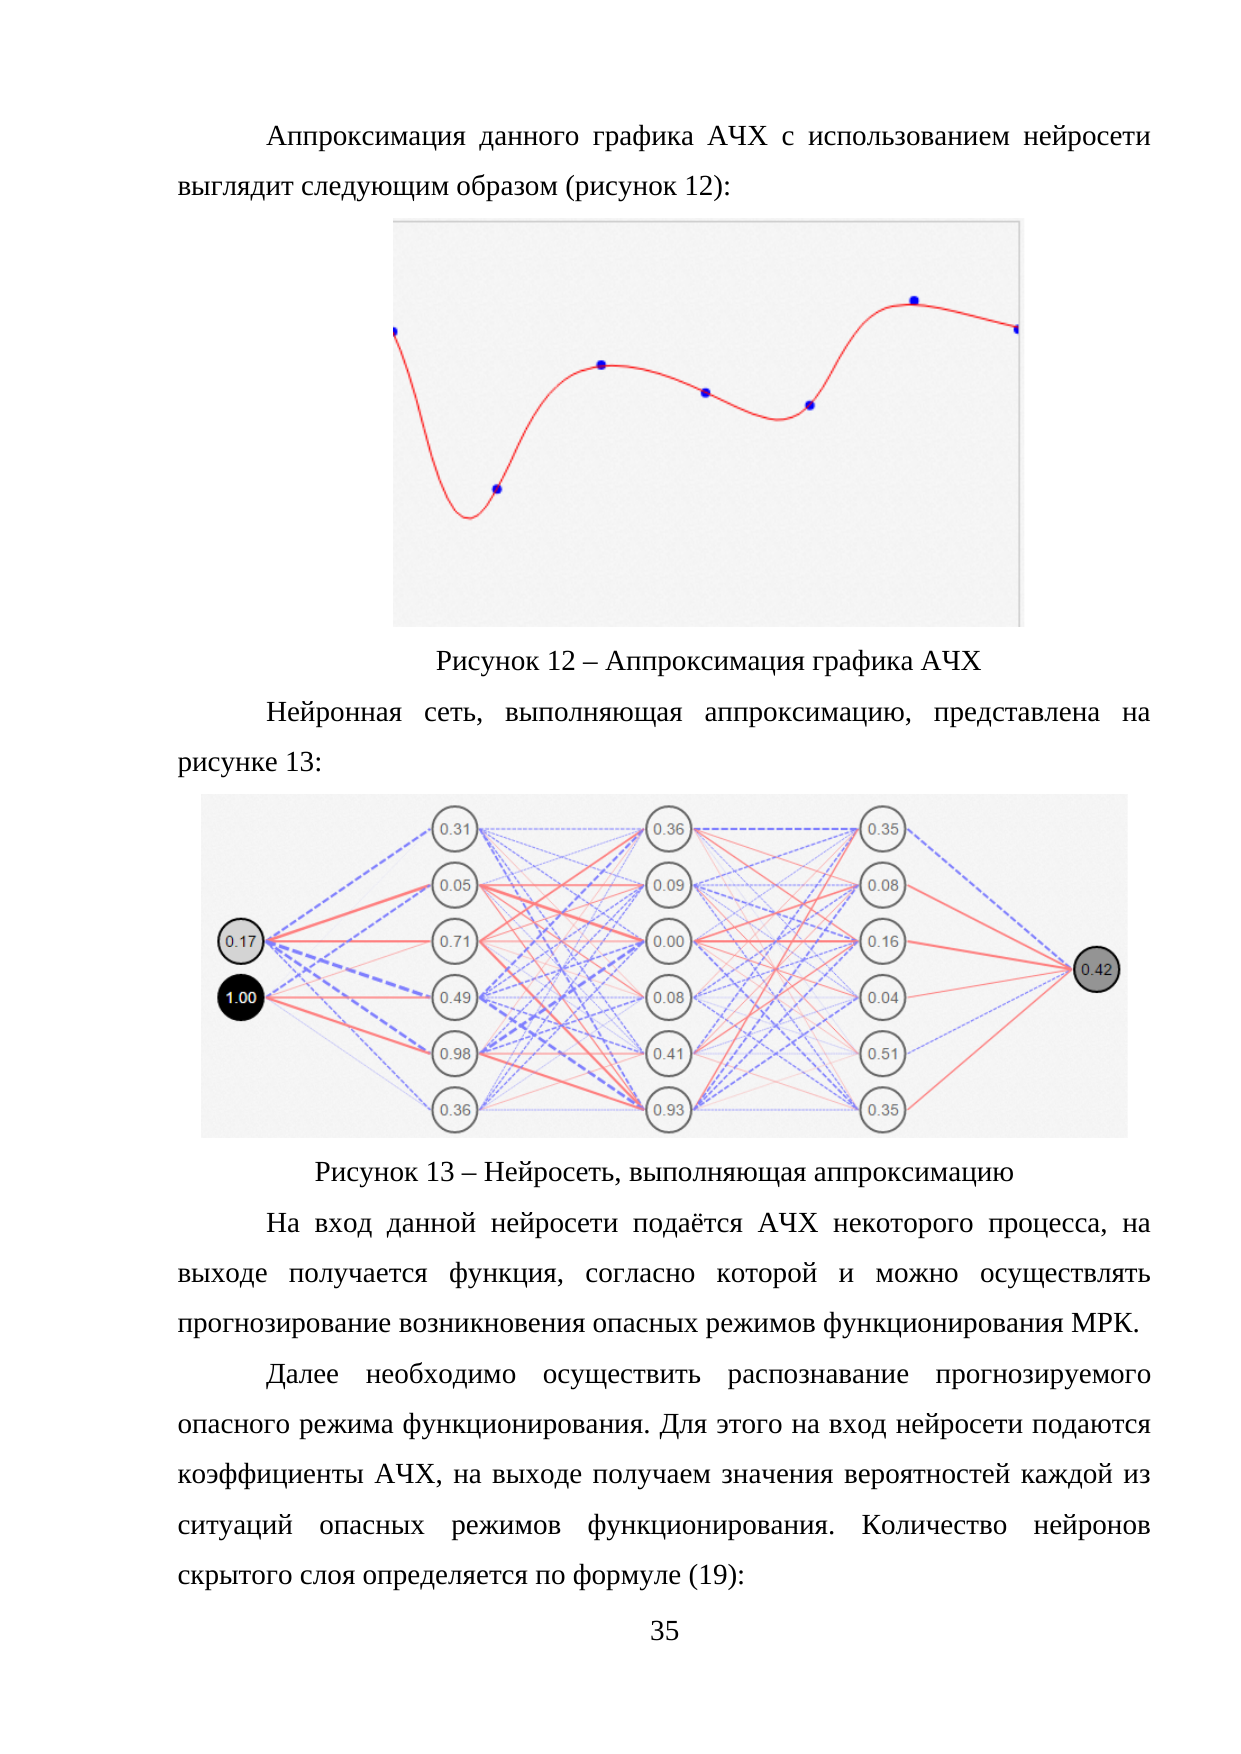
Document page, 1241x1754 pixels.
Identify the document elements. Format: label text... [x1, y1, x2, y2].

text Рисунок 13 – Нейросеть, выполняющая аппроксимацию [177, 1154, 1152, 1188]
text На вход данной нейросети подаётся АЧХ некоторого процесса, на выходе получается функция, согласно которой и можно осуществлять прогнозирование возникновения опасных режимов функционирования МРК. [177, 1205, 1152, 1339]
picture [393, 218, 1025, 627]
text Рисунок 12 – Аппроксимация графика АЧХ [177, 643, 1152, 677]
text Далее необходимо осуществить распознавание прогнозируемого опасного режима функционирования. Для этого на вход нейросети подаются коэффициенты АЧХ, на выходе получаем значения вероятностей каждой из ситуаций опасных режимов функционирования. Количество нейронов скрытого слоя определяется по формуле (19): [177, 1356, 1152, 1591]
text Аппроксимация данного графика АЧХ с использованием нейросети выглядит следующим образом (рисунок 12): [177, 118, 1152, 202]
picture [201, 794, 1128, 1138]
text Нейронная сеть, выполняющая аппроксимацию, представлена на рисунке 13: [177, 694, 1152, 777]
